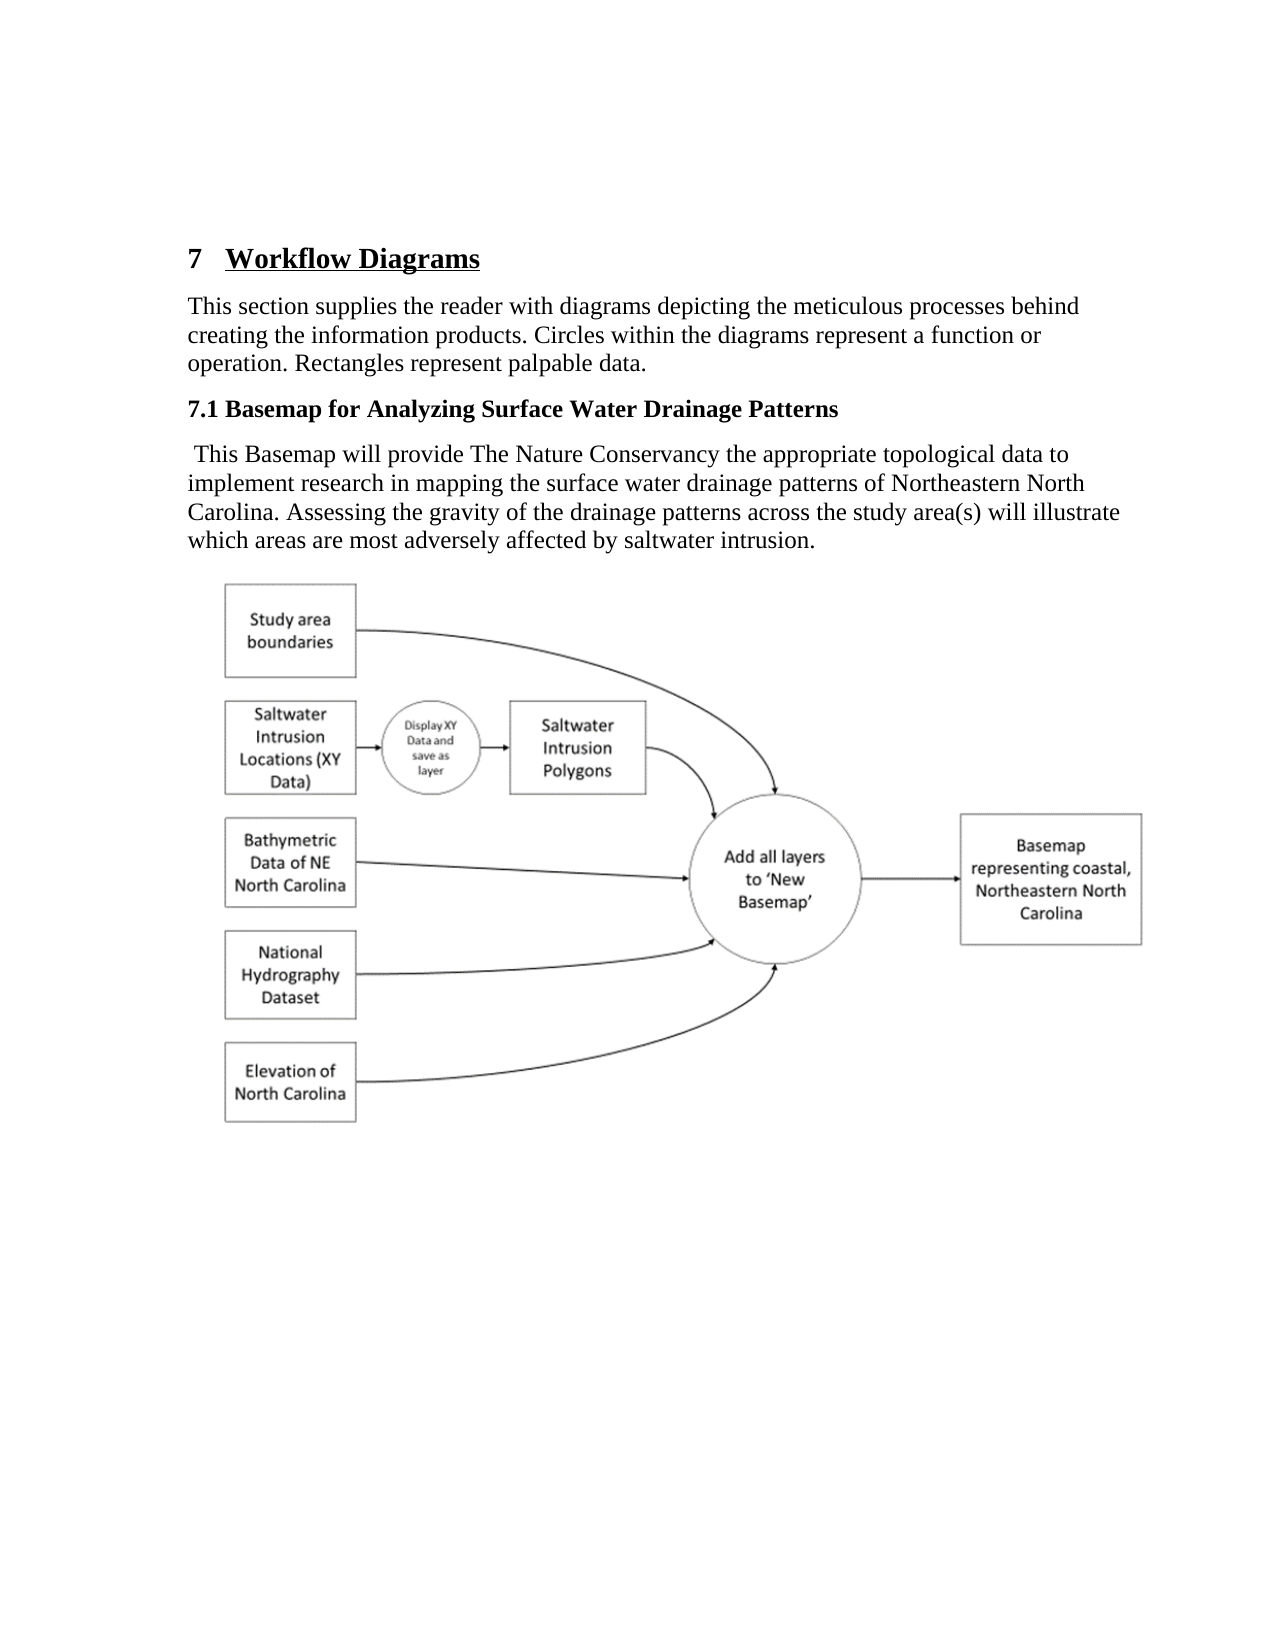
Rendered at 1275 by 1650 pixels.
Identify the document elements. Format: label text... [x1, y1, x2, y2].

list Basemap for Analyzing Surface Water Drainage Patterns [187, 394, 1125, 423]
text This Basemap will provide The Nature Conservancy the appropriate topological data to implement research in mapping the surface water drainage patterns of Northeastern North Carolina. Assessing the gravity of the drainage patterns across the study area(s) will illustrate which areas are most adversely affected by saltwater intrusion. [187, 439, 1125, 554]
text This section supplies the reader with diagrams depicting the meticulous processes behind creating the information products. Circles within the diagrams represent a function or operation. Rectangles represent palpable data. [187, 291, 1125, 377]
picture [187, 571, 1191, 1135]
list Workflow Diagrams [187, 241, 1125, 274]
